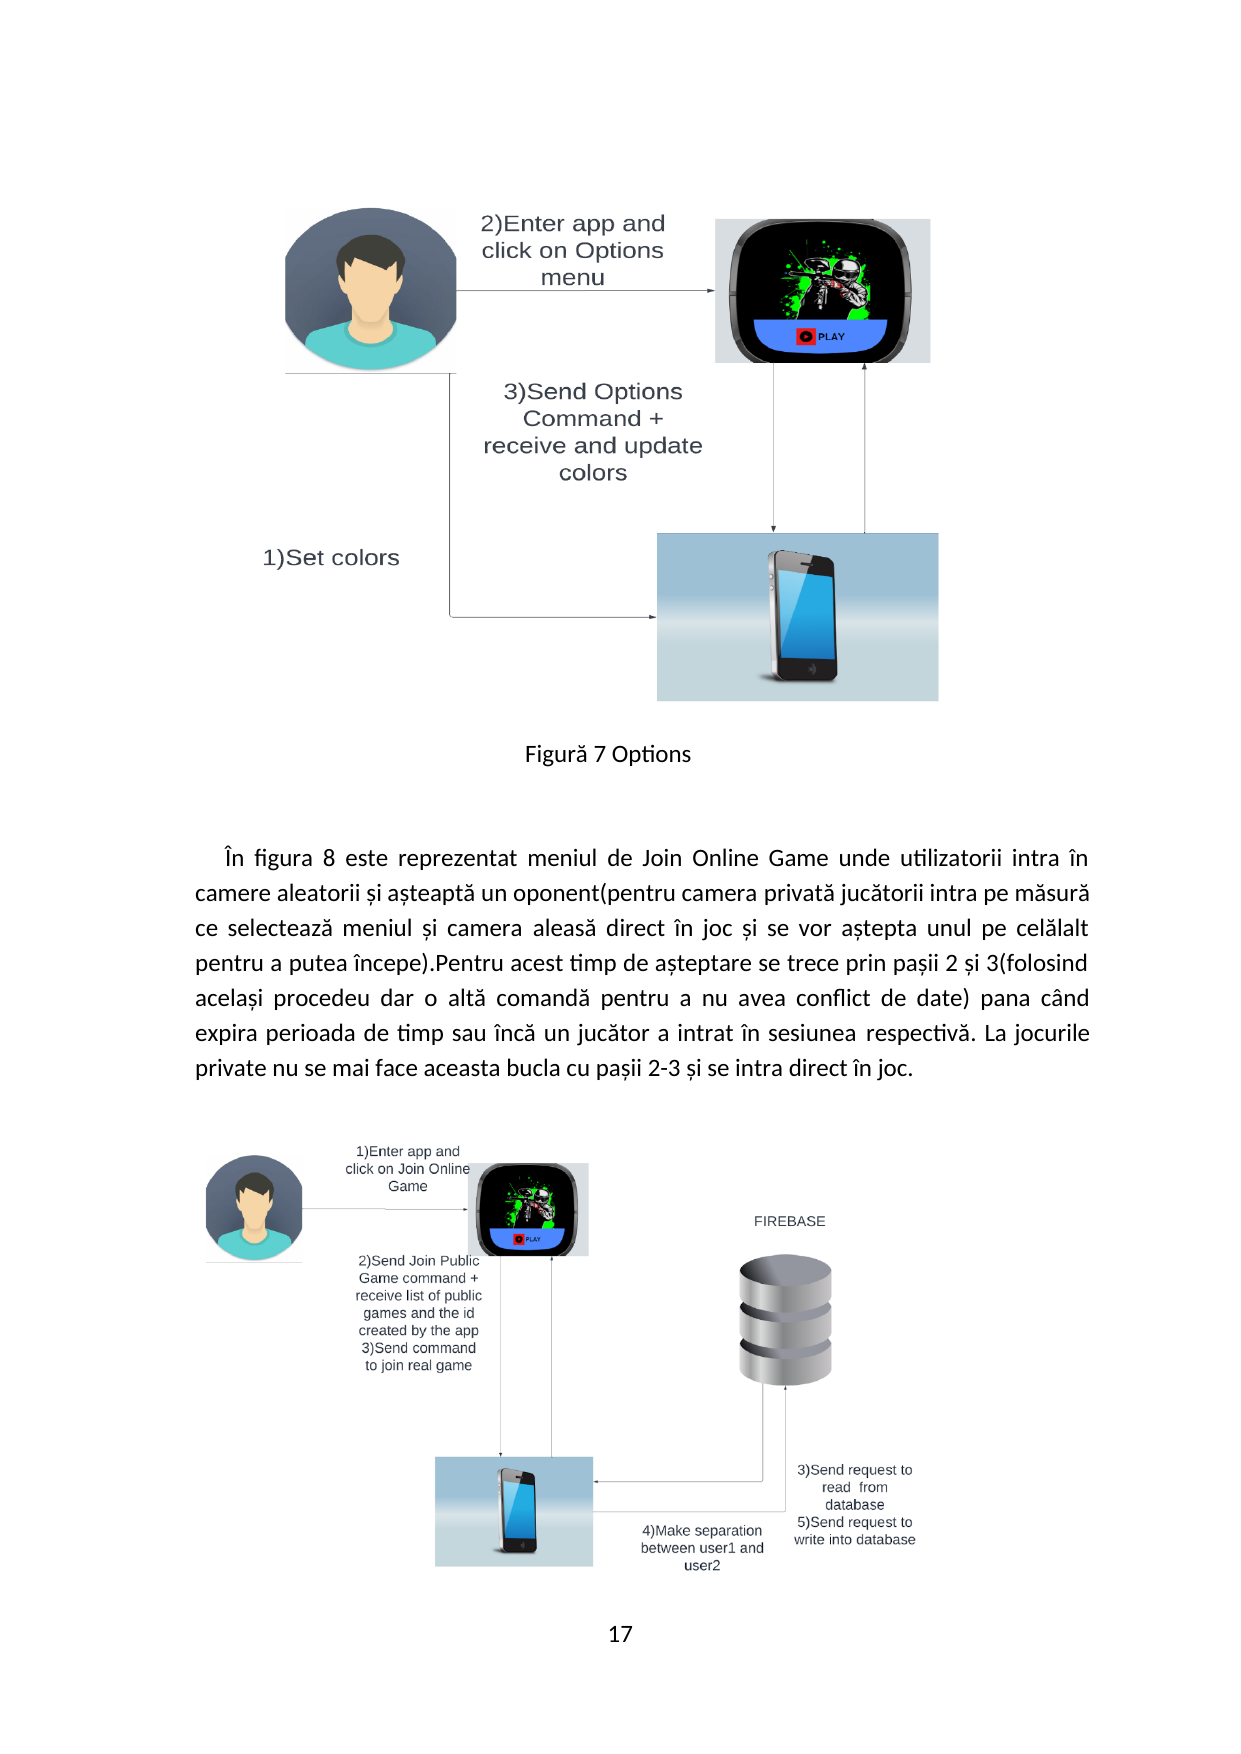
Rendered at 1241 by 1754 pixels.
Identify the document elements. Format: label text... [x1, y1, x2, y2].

text Figură 7 Options [450, 738, 1090, 769]
picture [195, 150, 958, 718]
picture [195, 1103, 931, 1588]
text În figura 8 este reprezentat meniul de Join Online Game unde utilizatorii intra în camere aleatorii şi așteaptă un oponent(pentru camera privată jucătorii intra pe măsură ce selectează meniul și camera aleasă direct în joc și se vor aștepta unul pe celălalt pentru a putea începe).Pentru acest timp de așteptare se trece prin pașii 2 și 3(folosind același procedeu dar o altă comandă pentru a nu avea conflict de date) pana când expira perioada de timp sau încă un jucător a intrat în sesiunea respectivă. La jocurile private nu se mai face aceasta bucla cu pașii 2-3 și se intra direct în joc. [195, 842, 1090, 1082]
